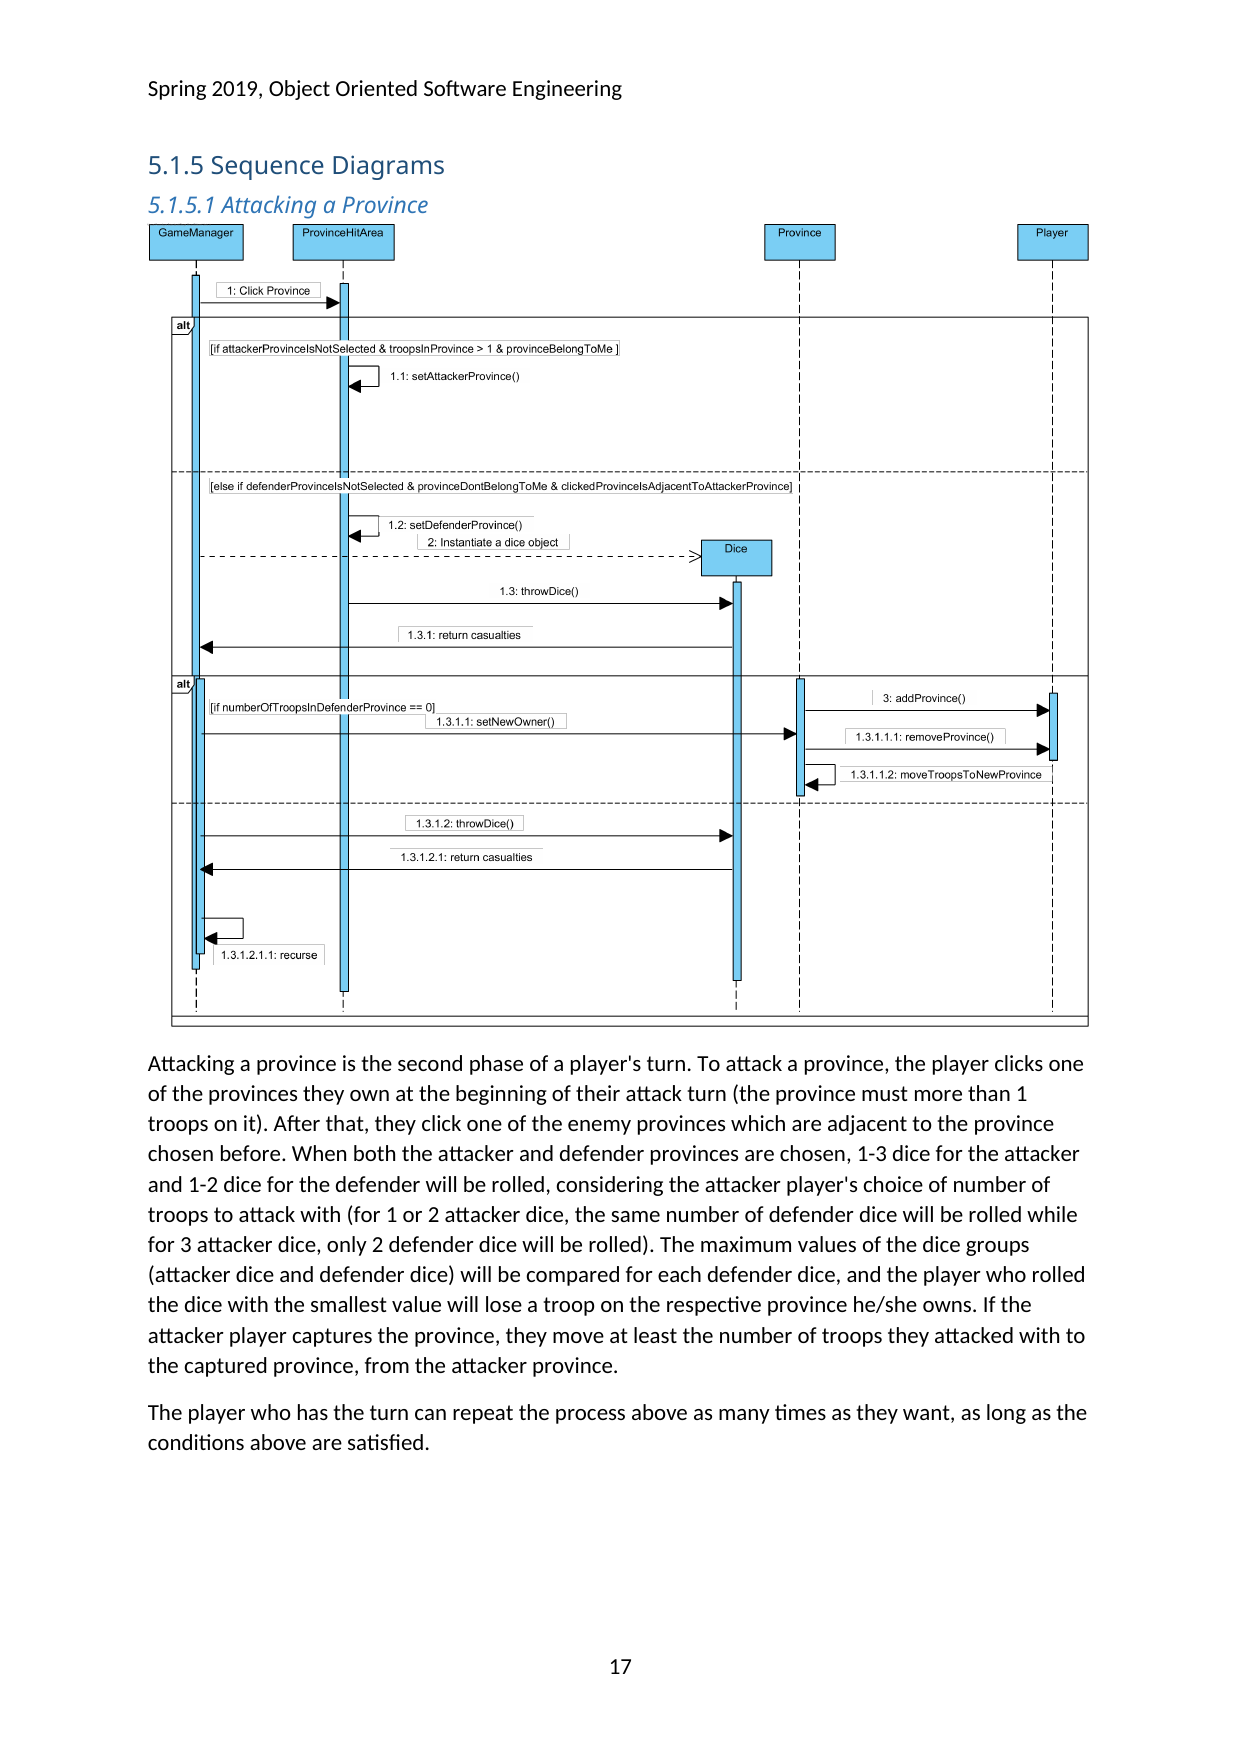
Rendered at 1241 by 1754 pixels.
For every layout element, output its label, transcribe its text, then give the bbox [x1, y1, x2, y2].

text Attacking a province is the second phase of a player's turn. To attack a province, the player clicks one of the provinces they own at the beginning of their attack turn (the province must more than 1 troops on it). After that, they click one of the enemy provinces which are adjacent to the province chosen before. When both the attacker and defender provinces are chosen, 1-3 dice for the attacker and 1-2 dice for the defender will be rolled, considering the attacker player's choice of number of troops to attack with (for 1 or 2 attacker dice, the same number of defender dice will be rolled while for 3 attacker dice, only 2 defender dice will be rolled). The maximum values of the dice groups (attacker dice and defender dice) will be compared for each defender dice, and the player who rolled the dice with the smallest value will lose a troop on the respective province he/she owns. If the attacker player captures the province, they move at least the number of troops they attacked with to the captured province, from the attacker province. [148, 1049, 1093, 1379]
picture [147, 222, 1093, 1030]
subtitle 5.1.5.1 Attacking a Province [148, 188, 1093, 220]
text The player who has the turn can repeat the process above as many times as they want, as long as the conditions above are satisfied. [148, 1398, 1093, 1456]
subtitle 5.1.5 Sequence Diagrams [148, 148, 1093, 182]
